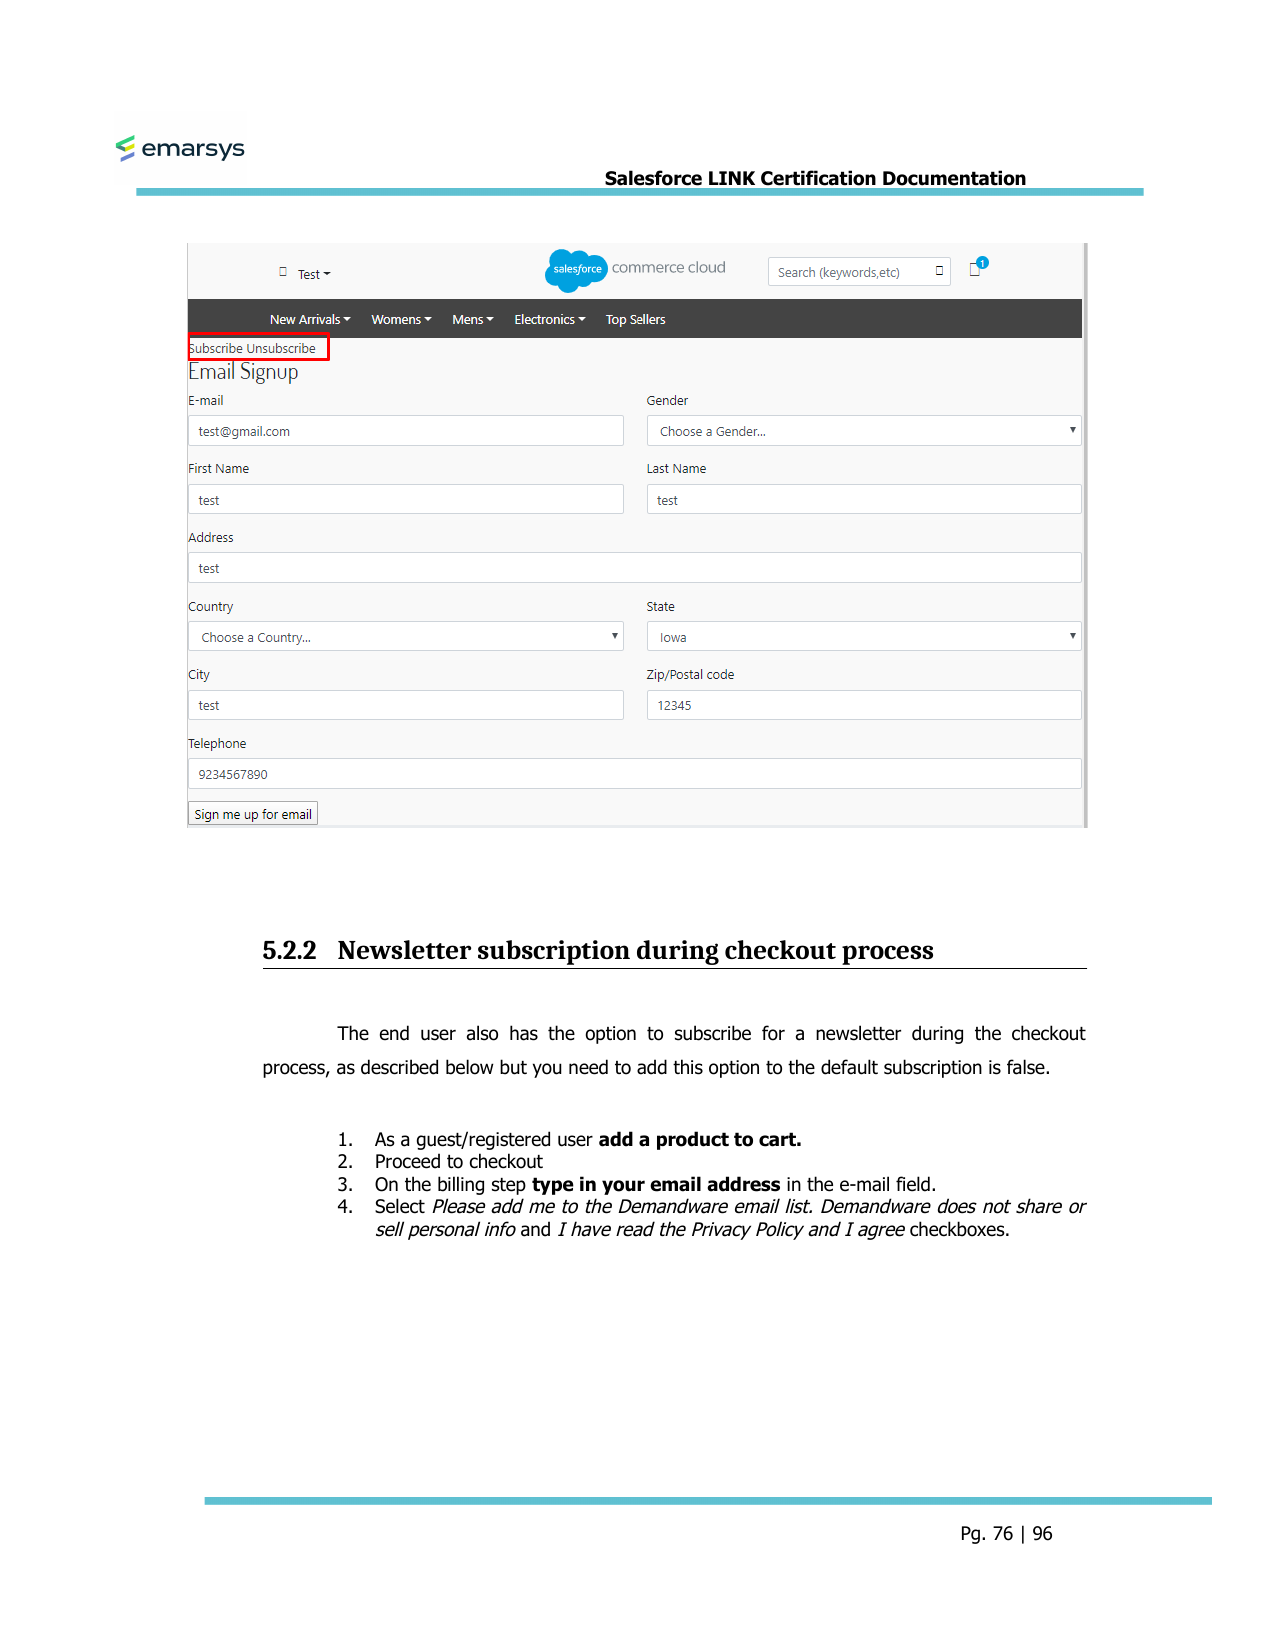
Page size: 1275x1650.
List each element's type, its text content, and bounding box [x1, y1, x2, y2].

picture [187, 243, 1088, 828]
list As a guest/registered user add a product to cart. [337, 1127, 1087, 1150]
list On the billing step type in your email address in the e-mail field. [337, 1172, 1087, 1195]
picture [113, 111, 247, 185]
list Proceed to checkout [337, 1150, 1087, 1172]
subtitle Newsletter subscription during checkout process [262, 935, 1087, 969]
picture [136, 188, 1144, 196]
picture [204, 1497, 1212, 1505]
list Select Please add me to the Demandware email list. Demandware does not share or sell personal info and I have read the Privacy Policy and I agree checkboxes. [337, 1195, 1087, 1240]
text The end user also has the option to subscribe for a newsletter during the checkout process, as described below but you need to add this option to the default subscription is false. [262, 1022, 1087, 1078]
